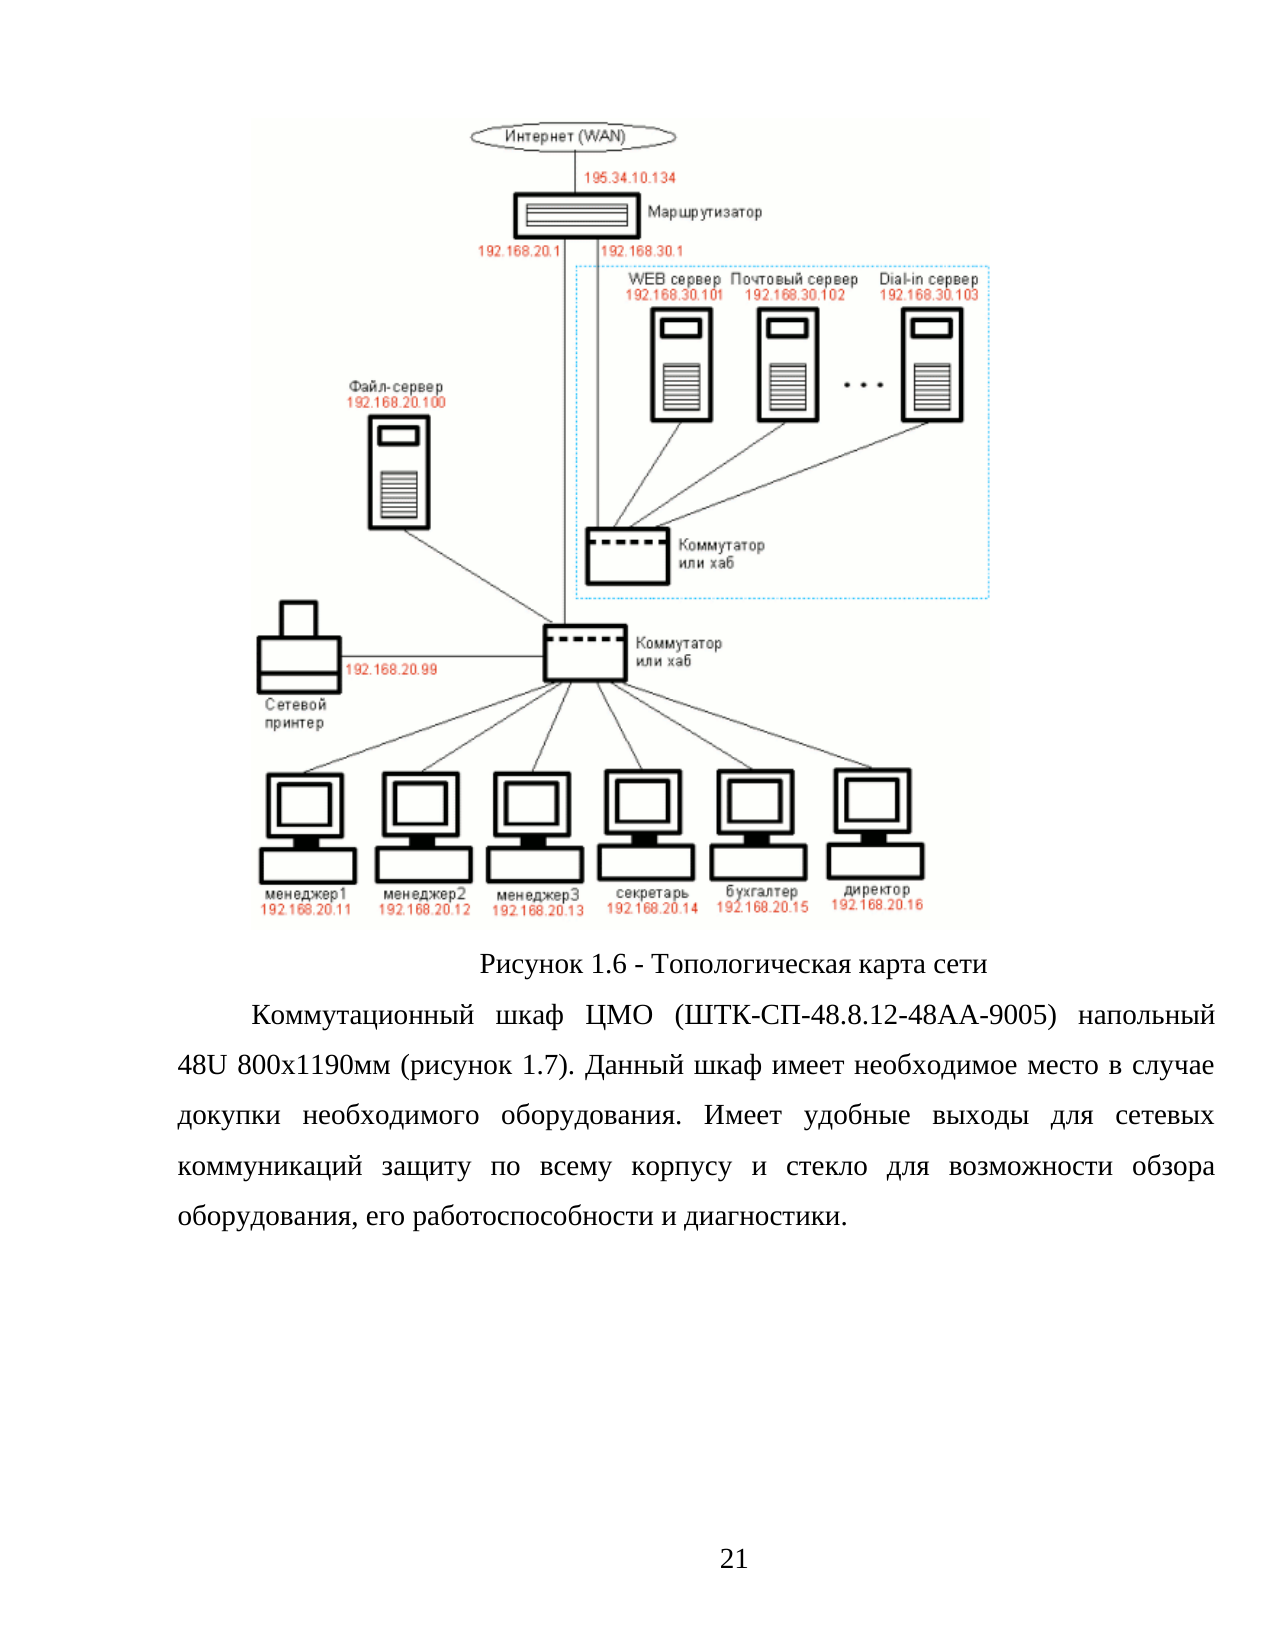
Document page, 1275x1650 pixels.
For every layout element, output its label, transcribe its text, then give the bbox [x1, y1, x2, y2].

text Рисунок 1.6 - Топологическая карта сети [177, 946, 1216, 980]
picture [251, 118, 990, 930]
text Коммутационный шкаф ЦМО (ШТК-СП-48.8.12-48АА-9005) напольный 48U 800x1190мм (рисунок 1.7). Данный шкаф имеет необходимое место в случае докупки необходимого оборудования. Имеет удобные выходы для сетевых коммуникаций защиту по всему корпусу и стекло для возможности обзора оборудования, его работоспособности и диагностики. [177, 997, 1216, 1232]
